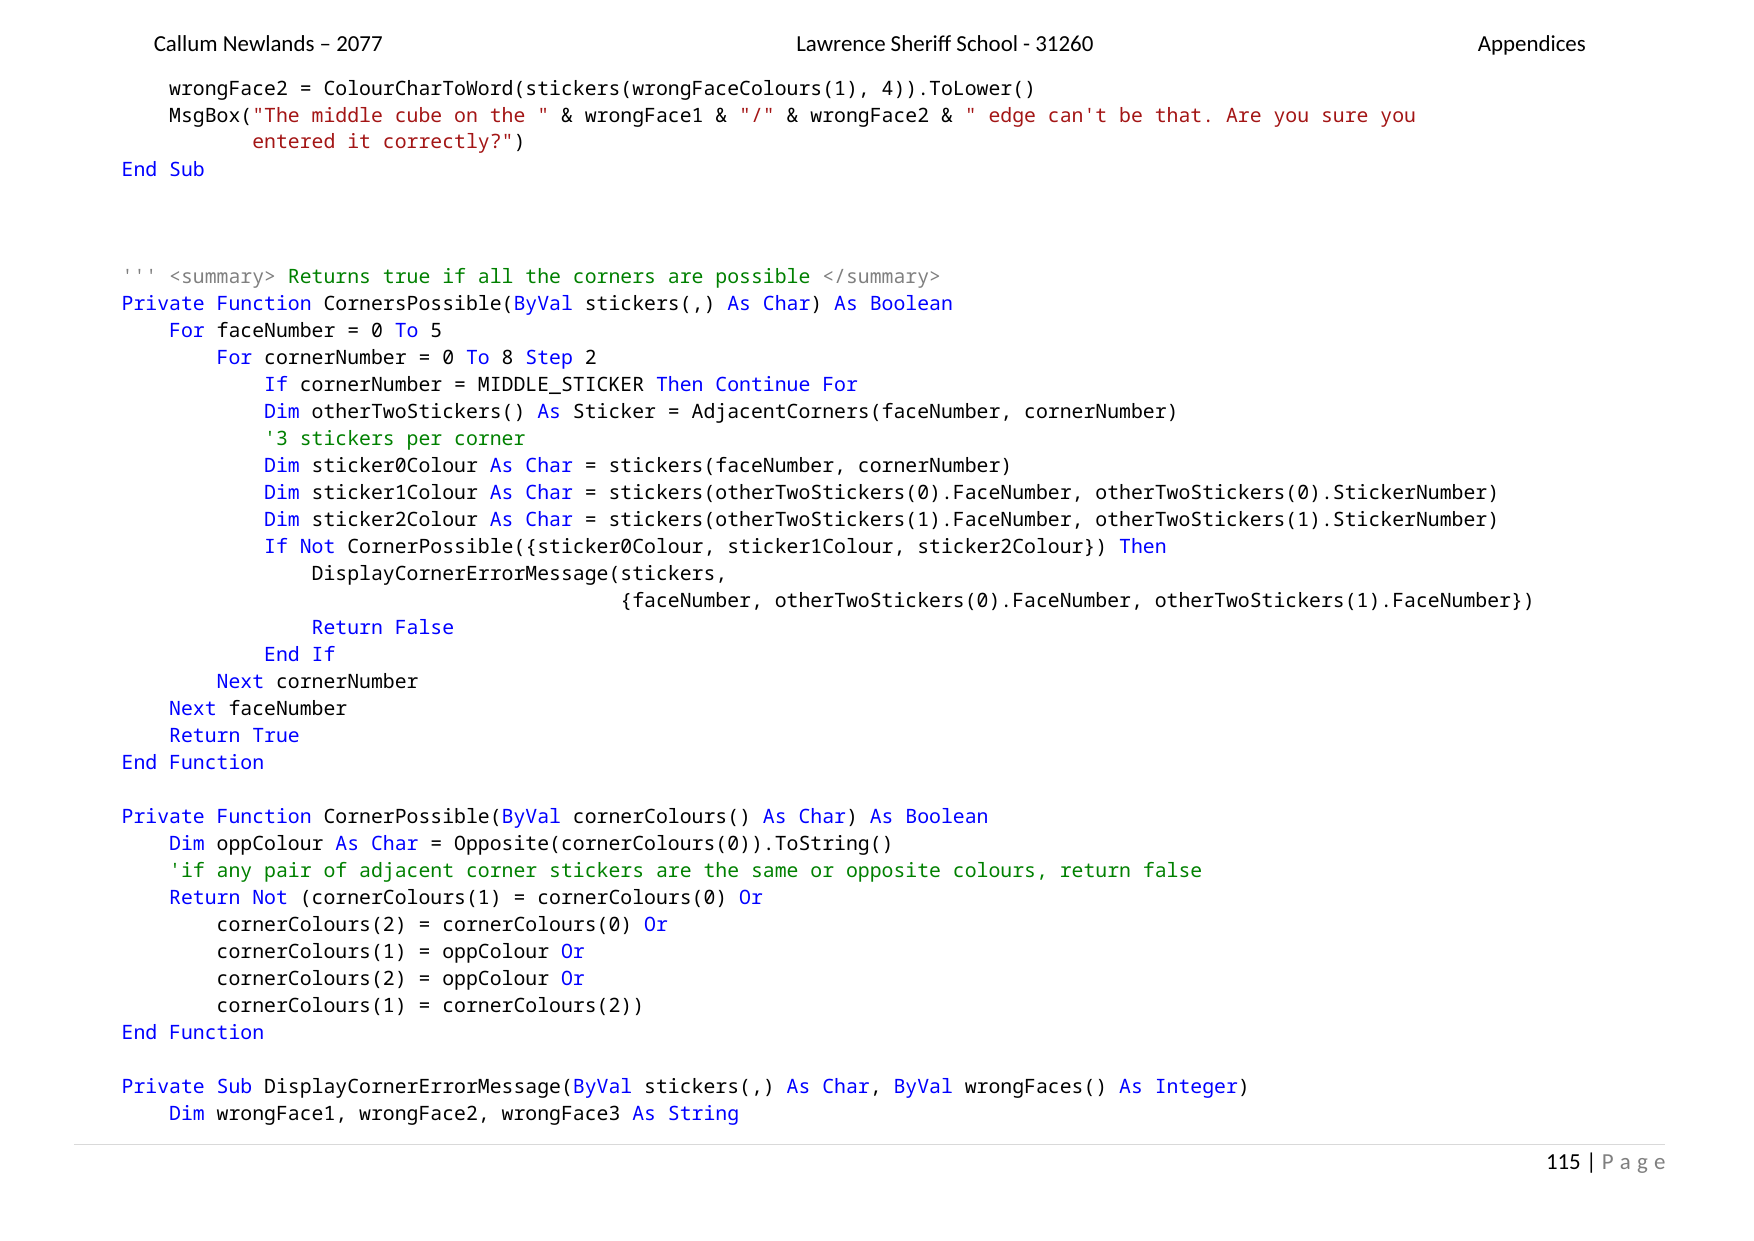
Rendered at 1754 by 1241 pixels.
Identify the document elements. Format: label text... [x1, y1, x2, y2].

text Return True [74, 721, 1665, 748]
text Dim otherTwoStickers() As Sticker = AdjacentCorners(faceNumber, cornerNumber) [74, 398, 1665, 424]
text entered it correctly?") [74, 128, 1665, 155]
text For cornerNumber = 0 To 8 Step 2 [74, 344, 1665, 371]
text End Sub [74, 155, 1665, 182]
text If Not CornerPossible({sticker0Colour, sticker1Colour, sticker2Colour}) Then [74, 532, 1665, 559]
text End Function [74, 748, 1665, 775]
text cornerColours(1) = cornerColours(2)) [74, 991, 1665, 1018]
text '3 stickers per corner [74, 424, 1665, 452]
text DisplayCornerErrorMessage(stickers, [74, 559, 1665, 586]
text Next cornerNumber [74, 667, 1665, 694]
text End If [74, 640, 1665, 667]
text 'if any pair of adjacent corner stickers are the same or opposite colours, return false [74, 856, 1665, 883]
text If cornerNumber = MIDDLE_STICKER Then Continue For [74, 371, 1665, 398]
text wrongFace2 = ColourCharToWord(stickers(wrongFaceColours(1), 4)).ToLower() [74, 74, 1665, 101]
text Private Function CornersPossible(ByVal stickers(,) As Char) As Boolean [74, 290, 1665, 317]
text cornerColours(2) = oppColour Or [74, 964, 1665, 991]
text cornerColours(2) = cornerColours(0) Or [74, 910, 1665, 937]
text Private Function CornerPossible(ByVal cornerColours() As Char) As Boolean [74, 802, 1665, 829]
text Dim sticker1Colour As Char = stickers(otherTwoStickers(0).FaceNumber, otherTwoStickers(0).StickerNumber) [74, 478, 1665, 506]
text Return False [74, 613, 1665, 640]
text Dim sticker2Colour As Char = stickers(otherTwoStickers(1).FaceNumber, otherTwoStickers(1).StickerNumber) [74, 506, 1665, 532]
text ''' <summary> Returns true if all the corners are possible </summary> [74, 263, 1665, 290]
text cornerColours(1) = oppColour Or [74, 937, 1665, 964]
text Dim wrongFace1, wrongFace2, wrongFace3 As String [74, 1099, 1665, 1126]
text Next faceNumber [74, 694, 1665, 721]
text MsgBox("The middle cube on the " & wrongFace1 & "/" & wrongFace2 & " edge can't be that. Are you sure you [74, 101, 1665, 128]
text End Function [74, 1018, 1665, 1045]
text Return Not (cornerColours(1) = cornerColours(0) Or [74, 883, 1665, 910]
text For faceNumber = 0 To 5 [74, 317, 1665, 344]
text Private Sub DisplayCornerErrorMessage(ByVal stickers(,) As Char, ByVal wrongFaces() As Integer) [74, 1072, 1665, 1099]
text Dim sticker0Colour As Char = stickers(faceNumber, cornerNumber) [74, 452, 1665, 478]
text {faceNumber, otherTwoStickers(0).FaceNumber, otherTwoStickers(1).FaceNumber}) [74, 586, 1665, 613]
text Dim oppColour As Char = Opposite(cornerColours(0)).ToString() [74, 829, 1665, 856]
